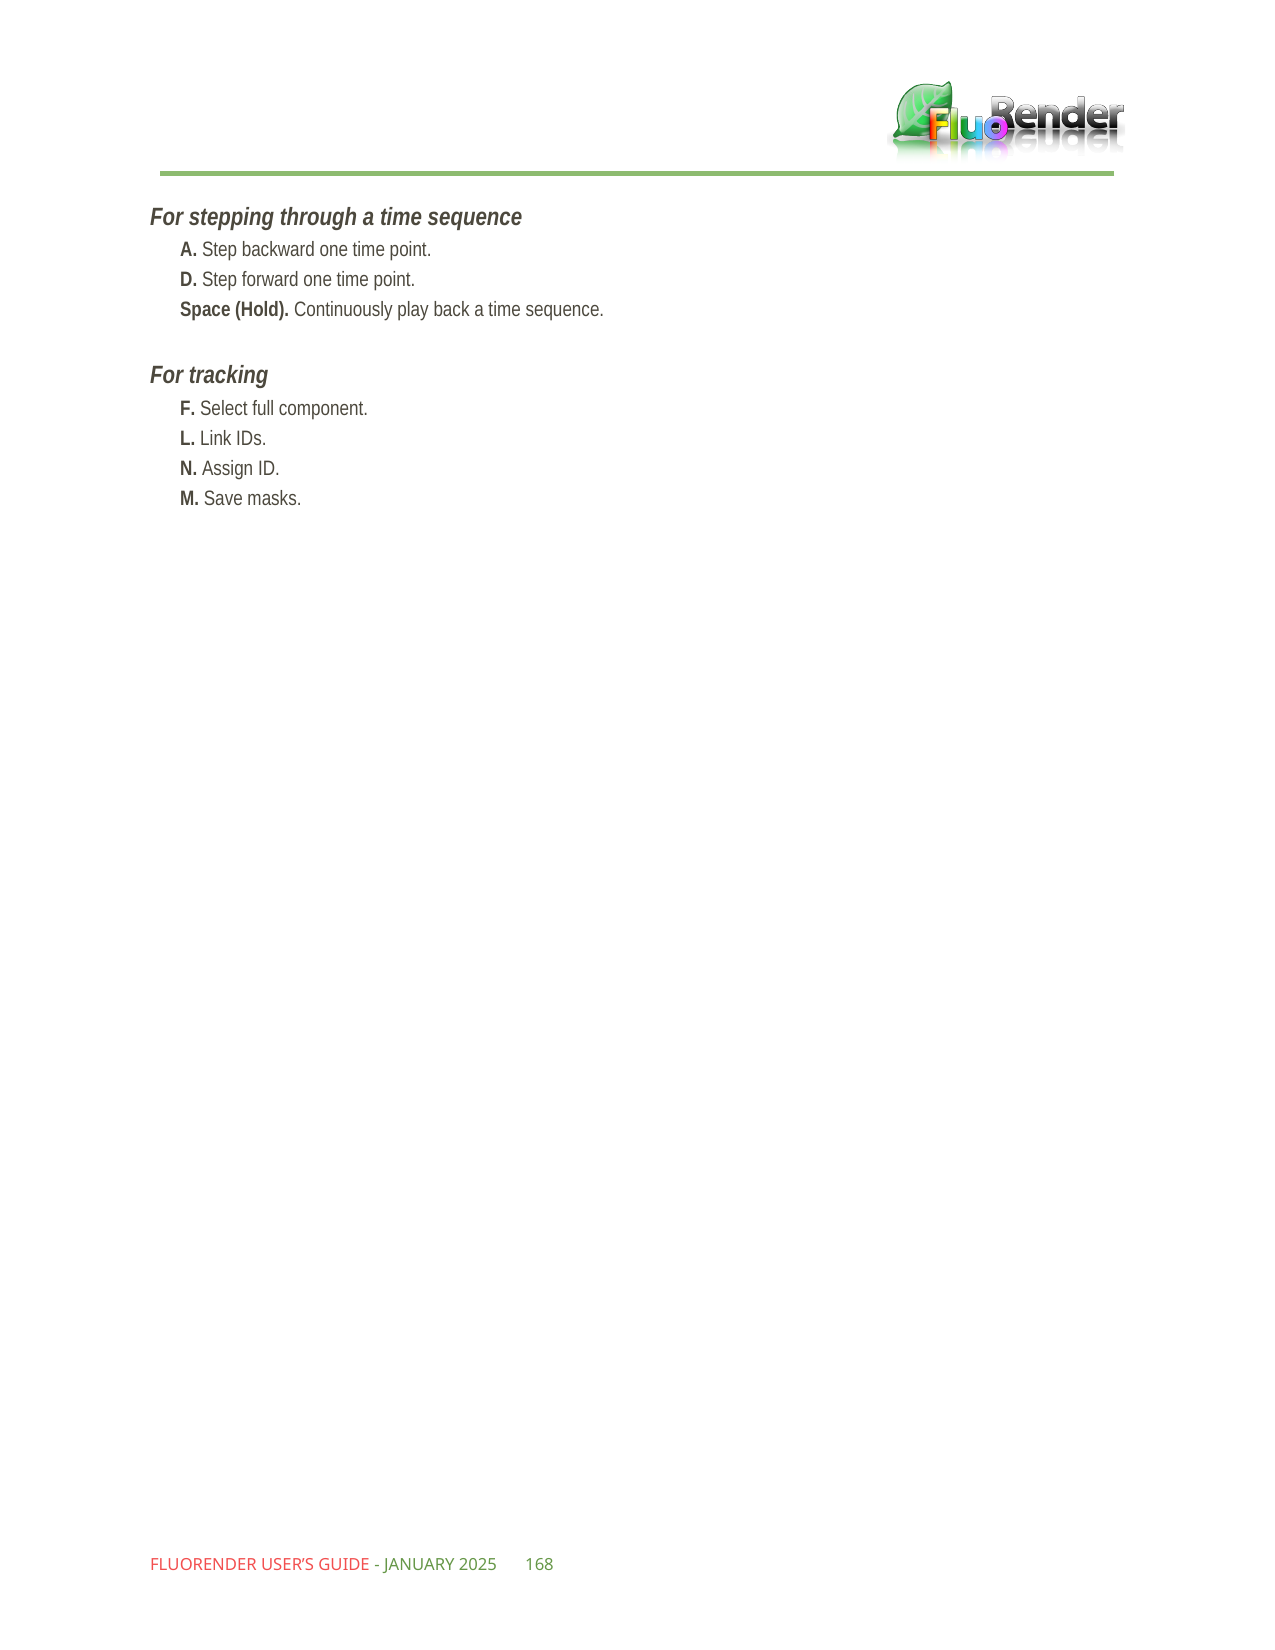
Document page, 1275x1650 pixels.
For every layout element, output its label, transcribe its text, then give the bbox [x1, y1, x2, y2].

picture [887, 75, 1125, 165]
text F. Select full component. [180, 396, 1125, 420]
subtitle For stepping through a time sequence [150, 201, 1125, 230]
text Space (Hold). Continuously play back a time sequence. [180, 297, 1125, 321]
text A. Step backward one time point. [180, 237, 1125, 261]
text M. Save masks. [180, 486, 1125, 509]
text D. Step forward one time point. [180, 267, 1125, 291]
text N. Assign ID. [180, 456, 1125, 480]
subtitle For tracking [150, 360, 1125, 389]
text L. Link IDs. [180, 426, 1125, 450]
